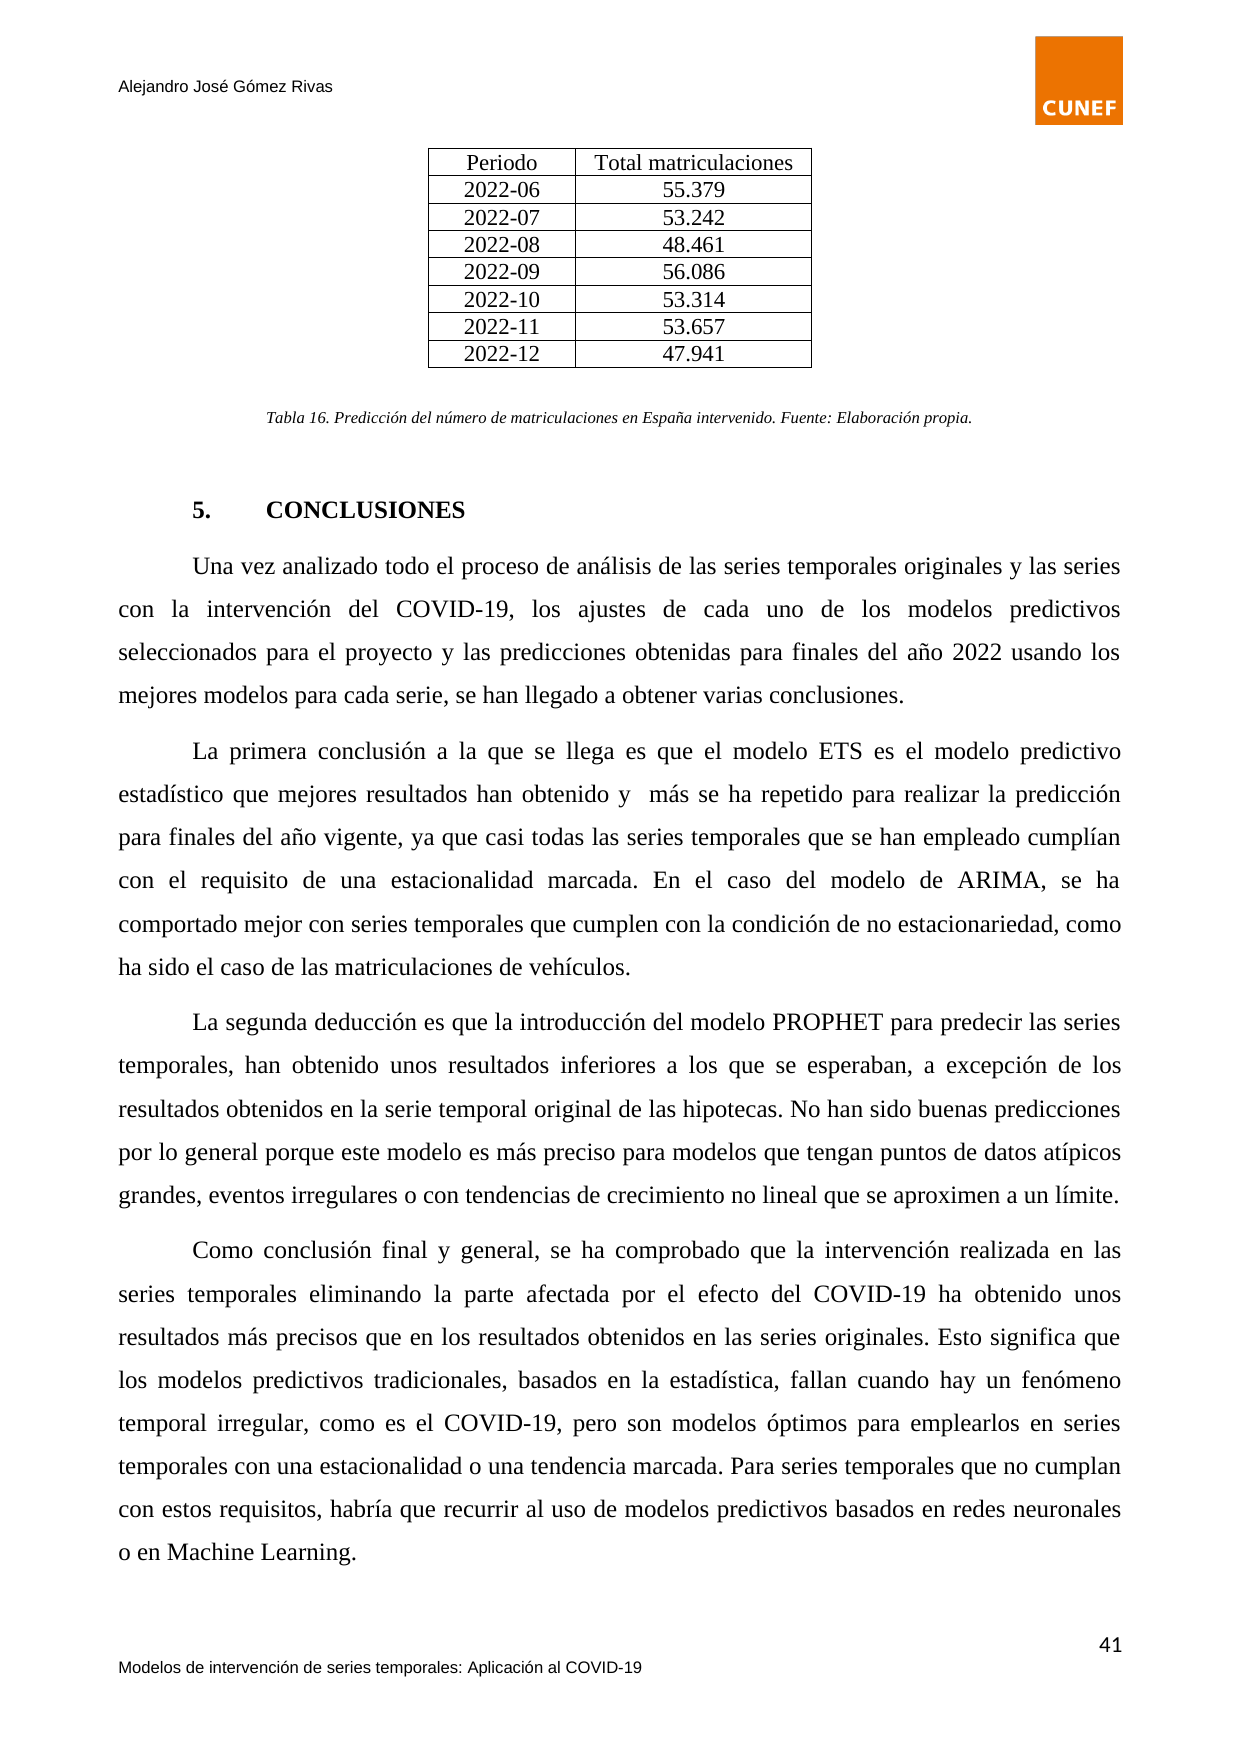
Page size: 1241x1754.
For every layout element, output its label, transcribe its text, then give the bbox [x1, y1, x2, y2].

text La primera conclusión a la que se llega es que el modelo ETS es el modelo predictivo estadístico que mejores resultados han obtenido y más se ha repetido para realizar la predicción para finales del año vigente, ya que casi todas las series temporales que se han empleado cumplían con el requisito de una estacionalidad marcada. En el caso del modelo de ARIMA, se ha comportado mejor con series temporales que cumplen con la condición de no estacionariedad, como ha sido el caso de las matriculaciones de vehículos. [118, 736, 1122, 981]
table_cell 56.086 [576, 258, 811, 285]
table_cell 53.314 [576, 286, 811, 312]
table_header Periodo [429, 149, 575, 175]
table_cell 53.242 [576, 204, 811, 230]
text La segunda deducción es que la introducción del modelo PROPHET para predecir las series temporales, han obtenido unos resultados inferiores a los que se esperaban, a excepción de los resultados obtenidos en la serie temporal original de las hipotecas. No han sido buenas predicciones por lo general porque este modelo es más preciso para modelos que tengan puntos de datos atípicos grandes, eventos irregulares o con tendencias de crecimiento no lineal que se aproximen a un límite. [118, 1007, 1122, 1209]
text Como conclusión final y general, se ha comprobado que la intervención realizada en las series temporales eliminando la parte afectada por el efecto del COVID-19 ha obtenido unos resultados más precisos que en los resultados obtenidos en las series originales. Esto significa que los modelos predictivos tradicionales, basados en la estadística, fallan cuando hay un fenómeno temporal irregular, como es el COVID-19, pero son modelos óptimos para emplearlos en series temporales con una estacionalidad o una tendencia marcada. Para series temporales que no cumplan con estos requisitos, habría que recurrir al uso de modelos predictivos basados en redes neuronales o en Machine Learning. [118, 1236, 1122, 1566]
table_cell 2022-08 [429, 231, 575, 257]
table_cell 2022-10 [429, 286, 575, 312]
table_cell 53.657 [576, 313, 811, 339]
text Una vez analizado todo el proceso de análisis de las series temporales originales y las series con la intervención del COVID-19, los ajustes de cada uno de los modelos predictivos seleccionados para el proyecto y las predicciones obtenidas para finales del año 2022 usando los mejores modelos para cada serie, se han llegado a obtener varias conclusiones. [118, 551, 1122, 709]
table_cell 48.461 [576, 231, 811, 257]
table_cell 2022-07 [429, 204, 575, 230]
table_cell 2022-12 [429, 341, 575, 367]
table_header Total matriculaciones [576, 149, 811, 175]
text Tabla 16. Predicción del número de matriculaciones en España intervenido. Fuente: Elaboración propia. [118, 408, 1122, 427]
table_cell 47.941 [576, 341, 811, 367]
picture [1026, 31, 1130, 129]
table_cell 2022-06 [429, 176, 575, 202]
table_cell 2022-11 [429, 313, 575, 339]
list CONCLUSIONES [118, 496, 1122, 524]
table_cell 55.379 [576, 176, 811, 202]
table_cell 2022-09 [429, 258, 575, 285]
